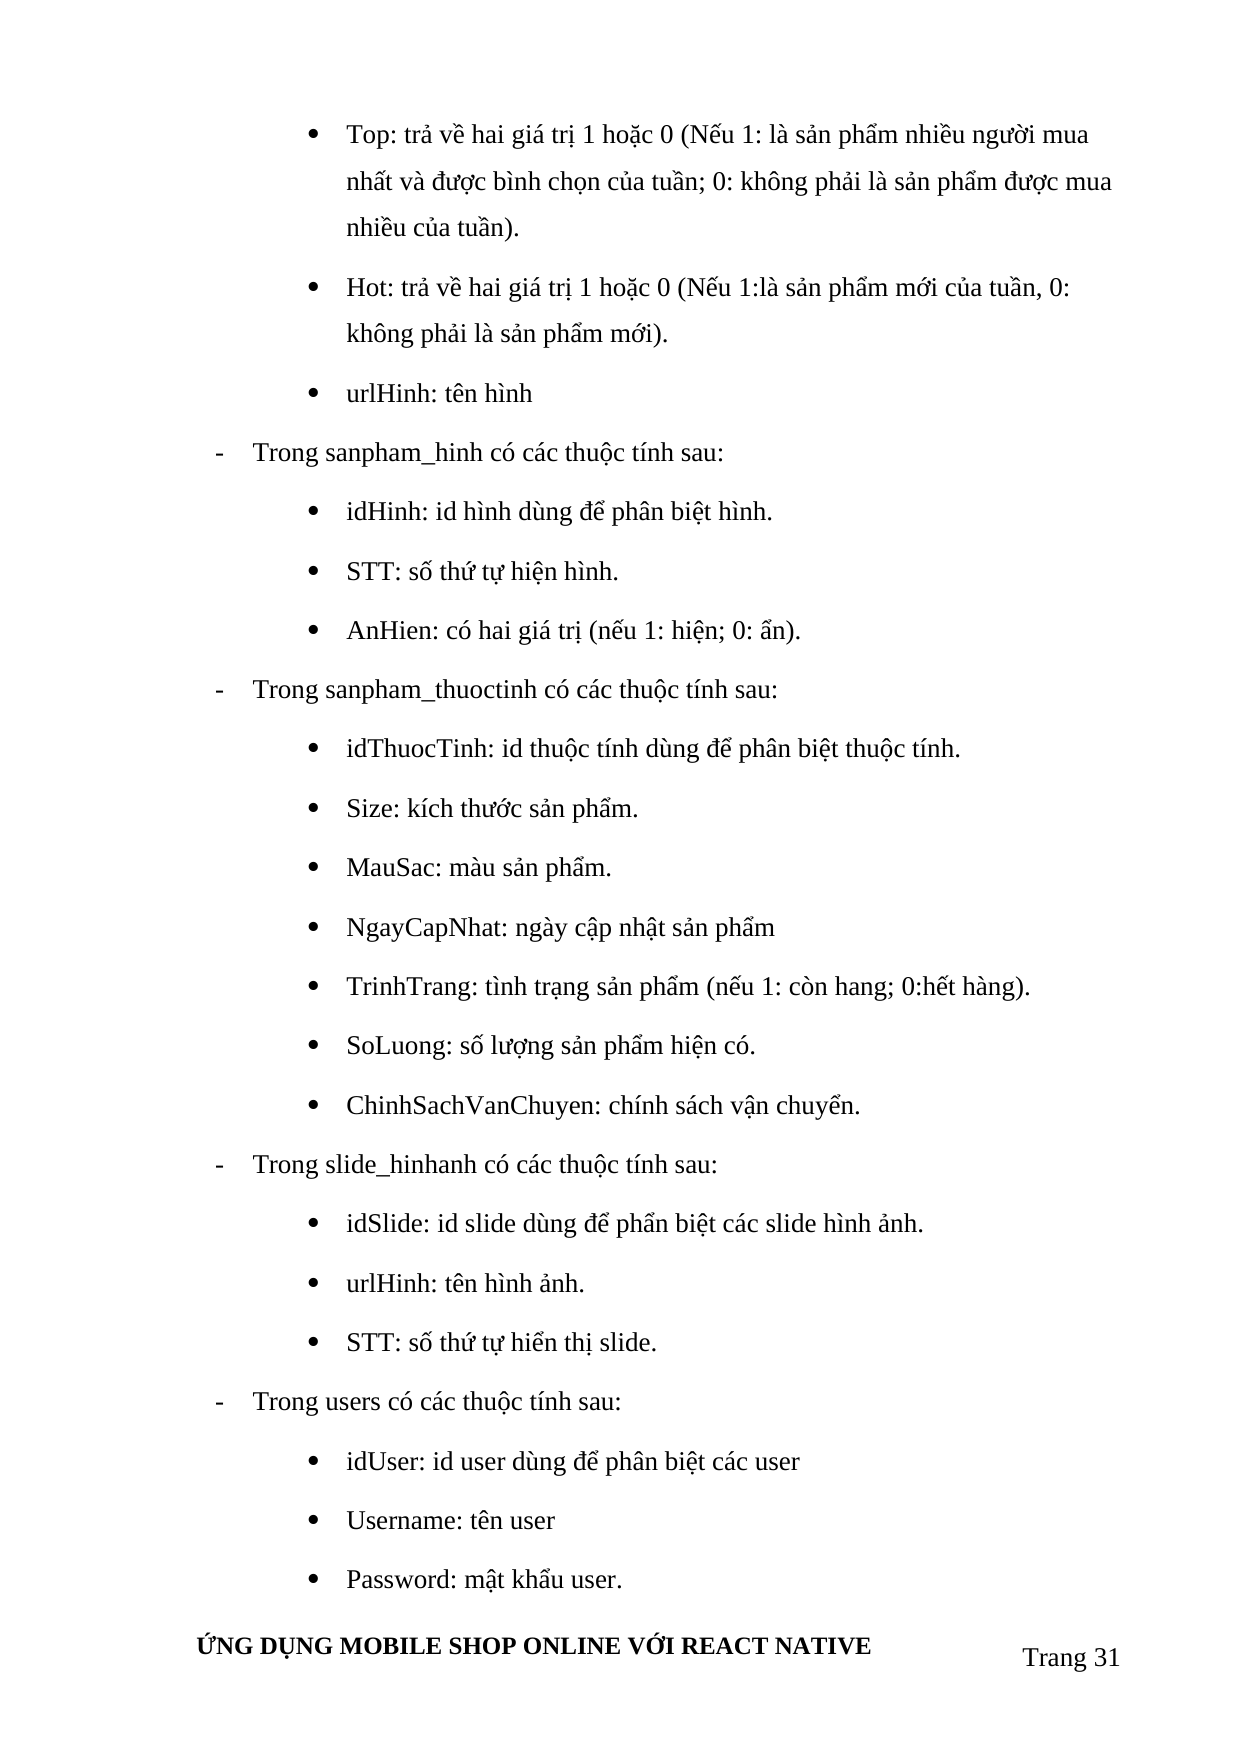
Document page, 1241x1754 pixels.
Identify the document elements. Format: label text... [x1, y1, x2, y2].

list TrinhTrang: tình trạng sản phẩm (nếu 1: còn hang; 0:hết hàng). [308, 970, 1122, 1001]
list idSlide: id slide dùng để phẩn biệt các slide hình ảnh. [308, 1207, 1122, 1238]
list idUser: id user dùng để phân biệt các user [308, 1444, 1122, 1476]
list STT: số thứ tự hiện hình. [308, 554, 1122, 586]
list NgayCapNhat: ngày cập nhật sản phẩm [308, 911, 1122, 942]
list STT: số thứ tự hiển thị slide. [308, 1326, 1122, 1357]
list Password: mật khẩu user. [308, 1563, 1122, 1594]
list SoLuong: số lượng sản phẩm hiện có. [308, 1029, 1122, 1061]
list Trong users có các thuộc tính sau: [215, 1385, 1122, 1417]
list Size: kích thước sản phẩm. [308, 792, 1122, 823]
list ChinhSachVanChuyen: chính sách vận chuyển. [308, 1089, 1122, 1120]
list Trong sanpham_thuoctinh có các thuộc tính sau: [215, 673, 1122, 704]
list idThuocTinh: id thuộc tính dùng để phân biệt thuộc tính. [308, 732, 1122, 764]
list Username: tên user [308, 1504, 1122, 1535]
list AnHien: có hai giá trị (nếu 1: hiện; 0: ẩn). [308, 614, 1122, 645]
list Hot: trả về hai giá trị 1 hoặc 0 (Nếu 1:là sản phẩm mới của tuần, 0: không phải là sản phẩm mới). [308, 271, 1122, 349]
list MauSac: màu sản phẩm. [308, 851, 1122, 882]
list Trong slide_hinhanh có các thuộc tính sau: [215, 1148, 1122, 1179]
list Trong sanpham_hinh có các thuộc tính sau: [215, 436, 1122, 467]
list urlHinh: tên hình ảnh. [308, 1267, 1122, 1298]
list Top: trả về hai giá trị 1 hoặc 0 (Nếu 1: là sản phẩm nhiều người mua nhất và được bình chọn của tuần; 0: không phải là sản phẩm được mua nhiều của tuần). [308, 118, 1122, 243]
list urlHinh: tên hình [308, 377, 1122, 408]
list idHinh: id hình dùng để phân biệt hình. [308, 495, 1122, 526]
